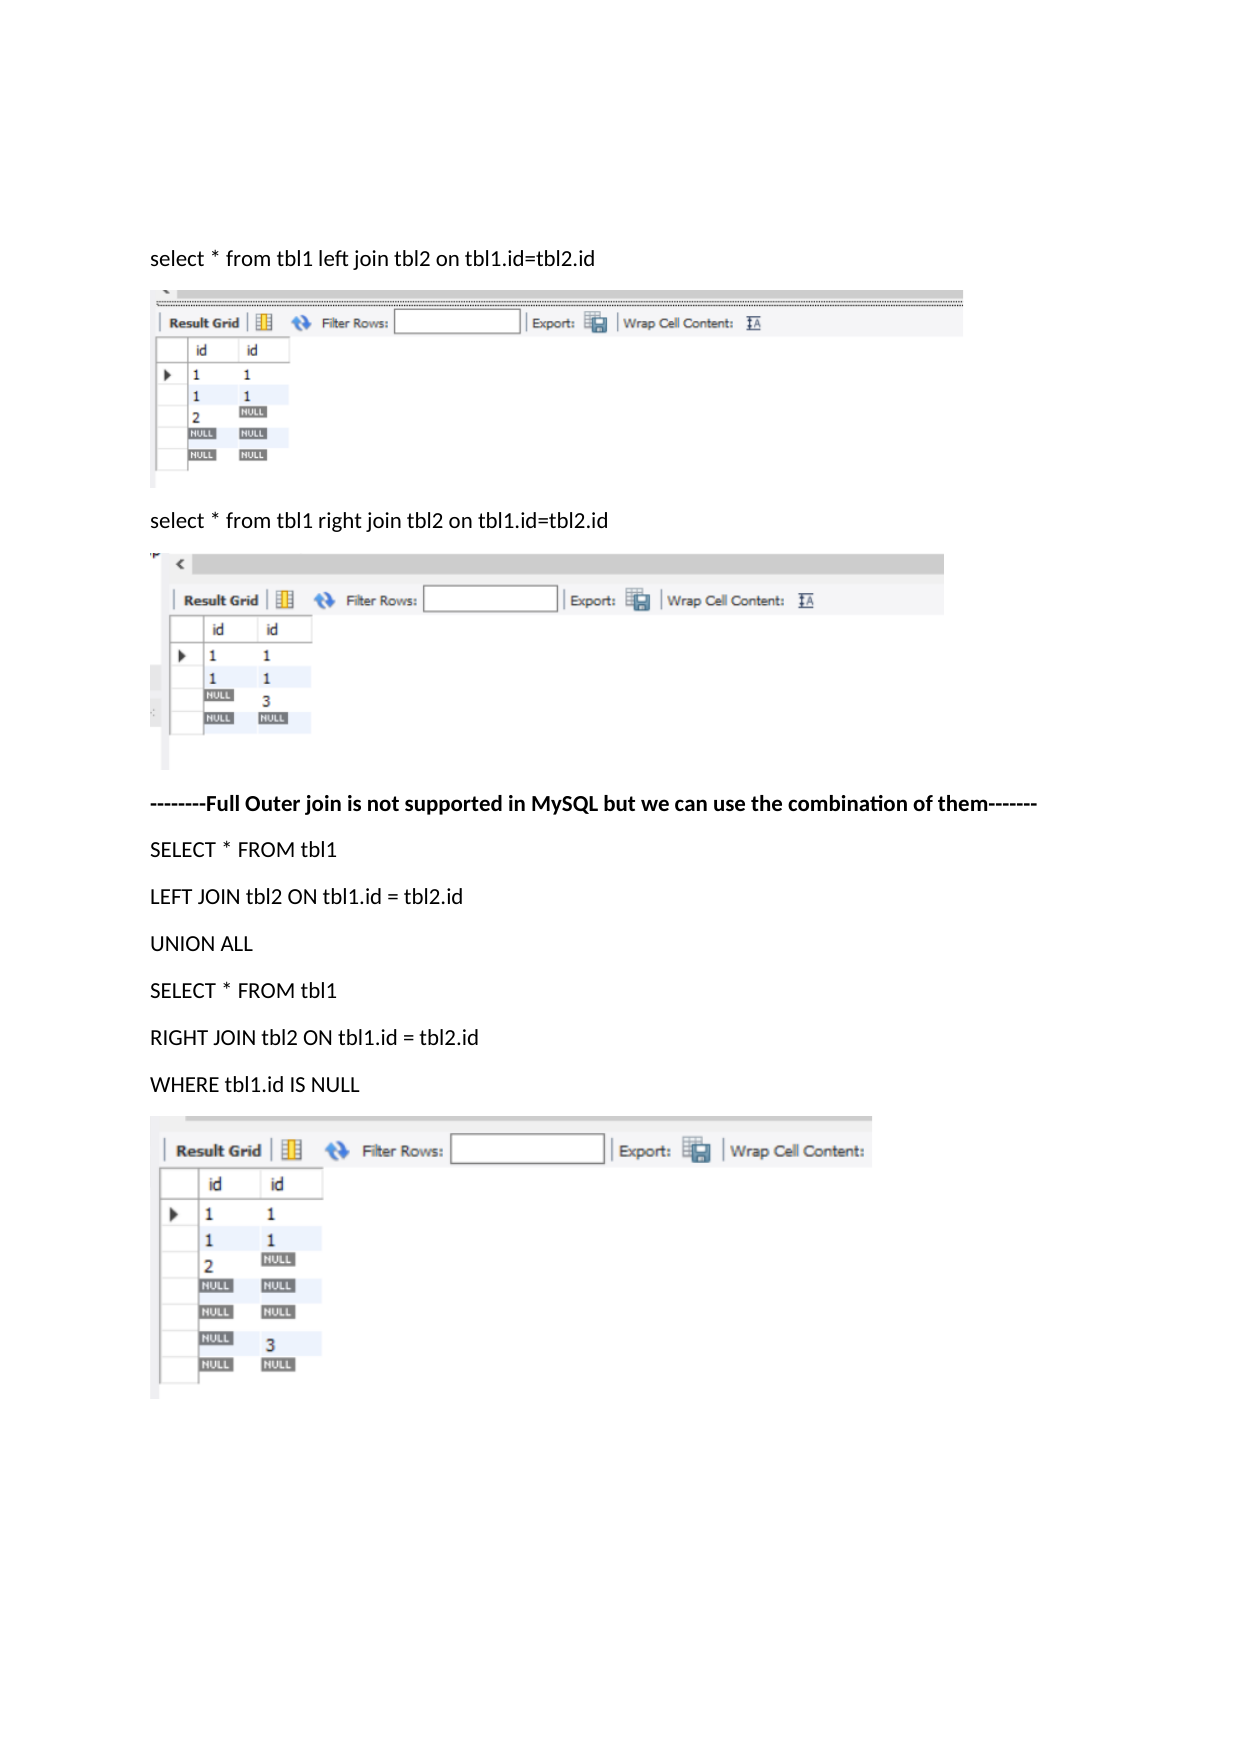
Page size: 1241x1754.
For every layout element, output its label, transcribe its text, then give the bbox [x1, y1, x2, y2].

text SELECT * FROM tbl1 [150, 836, 1090, 863]
text WHERE tbl1.id IS NULL [150, 1070, 1090, 1098]
text UNION ALL [150, 929, 1090, 957]
picture [150, 1116, 873, 1399]
text LEFT JOIN tbl2 ON tbl1.id = tbl2.id [150, 882, 1090, 910]
text SELECT * FROM tbl1 [150, 976, 1090, 1004]
text select * from tbl1 left join tbl2 on tbl1.id=tbl2.id [150, 244, 1090, 272]
picture [150, 290, 964, 488]
picture [150, 553, 944, 770]
text RIGHT JOIN tbl2 ON tbl1.id = tbl2.id [150, 1023, 1090, 1051]
text select * from tbl1 right join tbl2 on tbl1.id=tbl2.id [150, 507, 1090, 534]
text --------Full Outer join is not supported in MySQL but we can use the combination of them------- [150, 789, 1090, 817]
